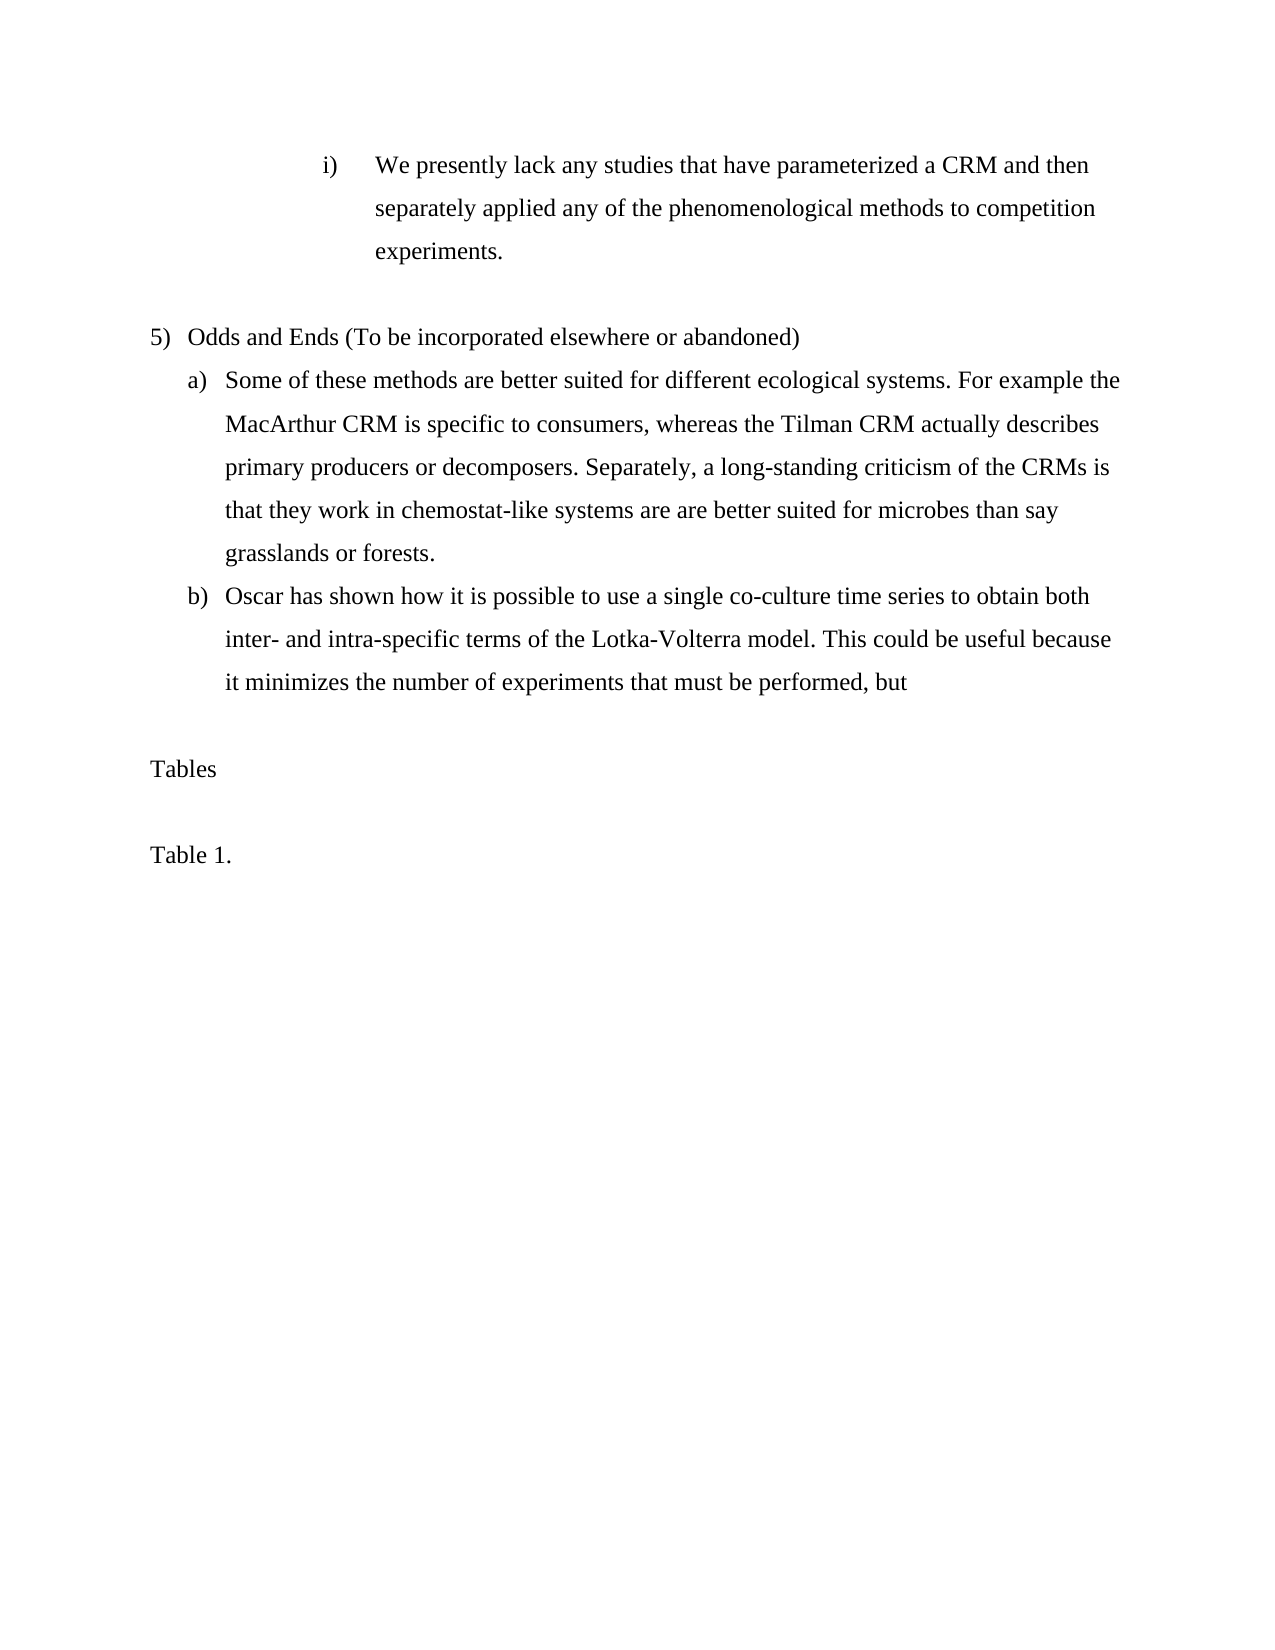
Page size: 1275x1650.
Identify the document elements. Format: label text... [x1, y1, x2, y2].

list Oscar has shown how it is possible to use a single co-culture time series to obtain both inter- and intra-specific terms of the Lotka-Volterra model. This could be useful because it minimizes the number of experiments that must be performed, but [187, 581, 1125, 696]
text Table 1. [150, 840, 1125, 869]
list Odds and Ends (To be incorporated elsewhere or abandoned) [150, 322, 1125, 351]
text Tables [150, 754, 1125, 782]
list Some of these methods are better suited for different ecological systems. For example the MacArthur CRM is specific to consumers, whereas the Tilman CRM actually describes primary producers or decomposers. Separately, a long-standing criticism of the CRMs is that they work in chemostat-like systems are are better suited for microbes than say grasslands or forests. [187, 366, 1125, 567]
list We presently lack any studies that have parameterized a CRM and then separately applied any of the phenomenological methods to competition experiments. [337, 150, 1125, 265]
